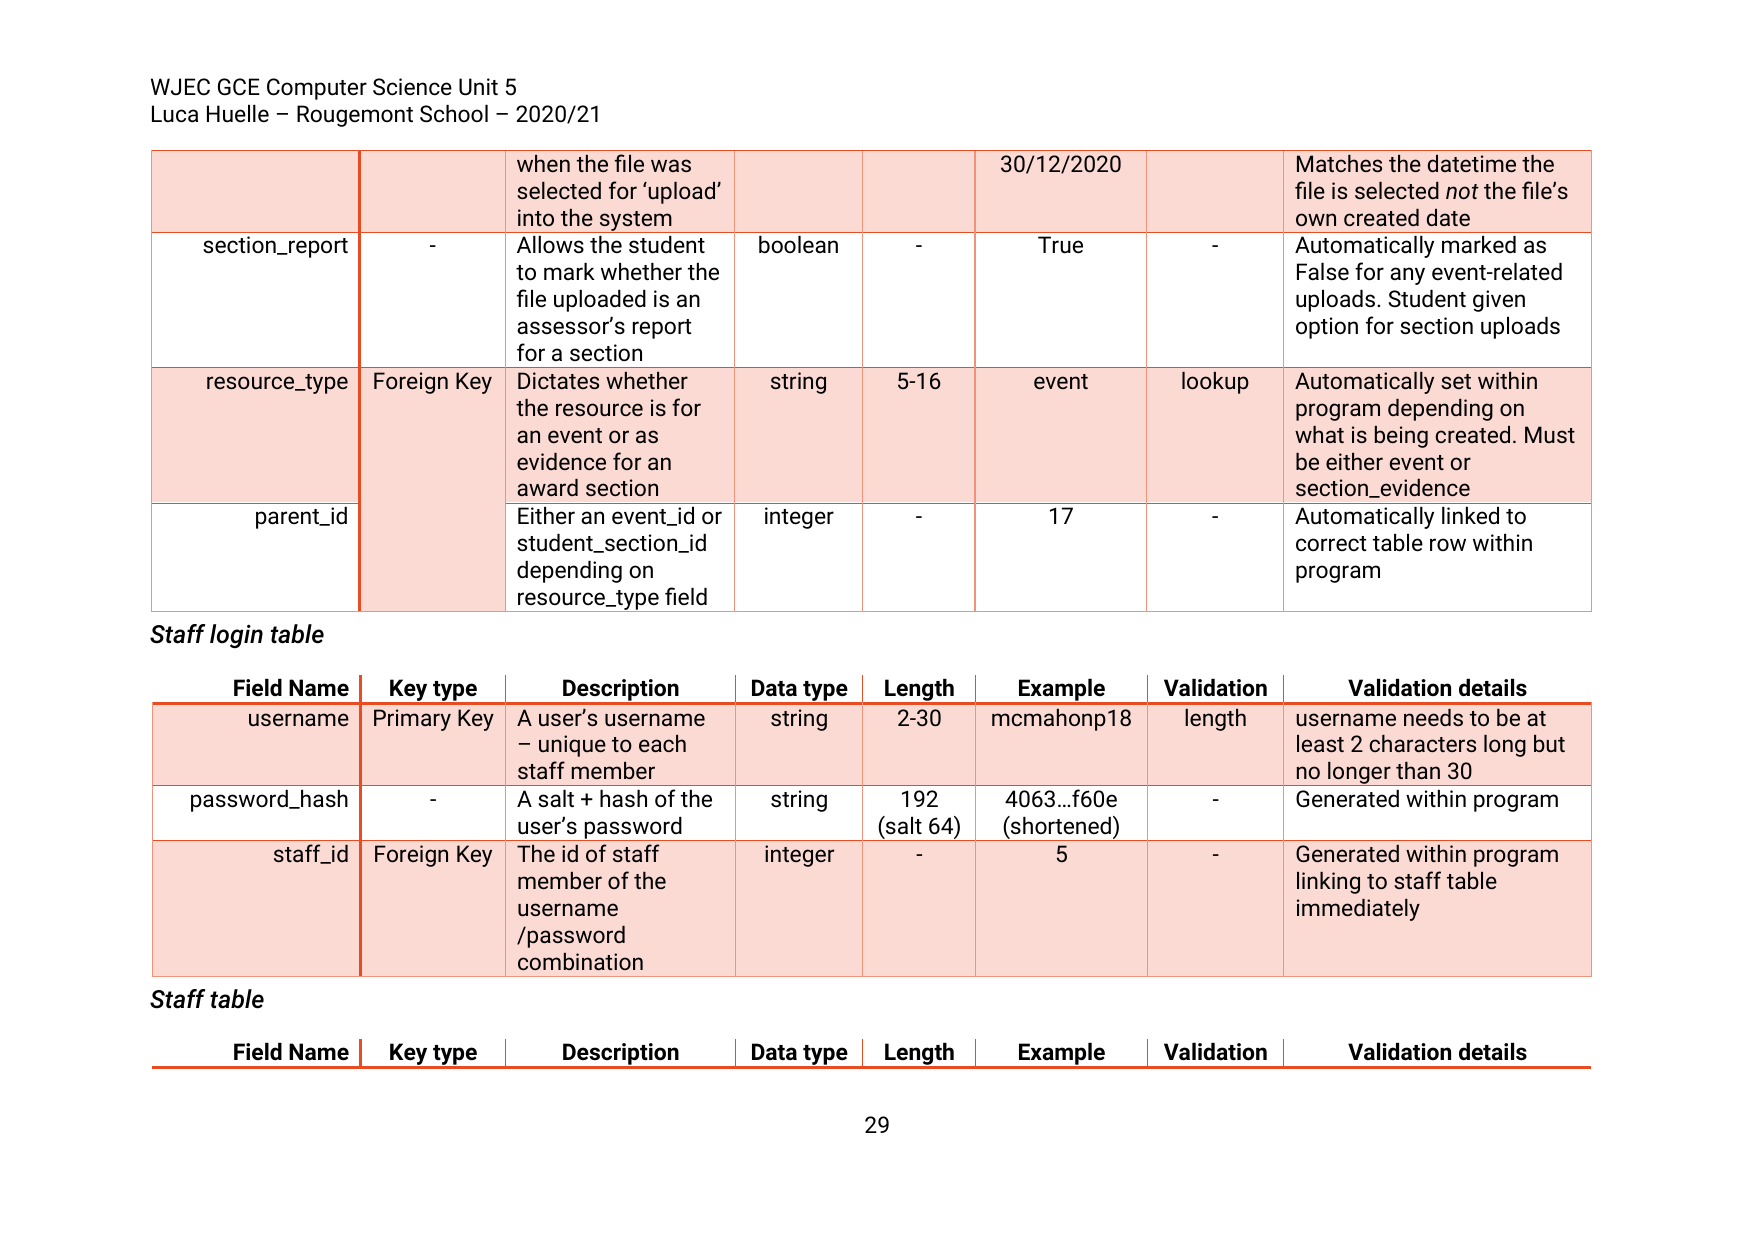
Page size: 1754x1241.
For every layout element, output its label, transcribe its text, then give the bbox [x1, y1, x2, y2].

table_header Length [863, 675, 975, 702]
table_cell Automatically set within program depending on what is being created. Must be either event or section_evidence [1284, 368, 1591, 502]
table_cell The id of staff member of the username /password combination [506, 841, 735, 976]
subtitle Staff table [150, 985, 1604, 1014]
table_cell boolean [735, 233, 862, 367]
table_cell - [863, 504, 974, 611]
table_cell Foreign Key [361, 368, 505, 611]
table_cell password_hash [153, 786, 359, 840]
table_header Example [976, 1039, 1147, 1066]
table_cell length [1148, 705, 1283, 785]
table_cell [1284, 151, 1591, 232]
table_cell - [1147, 504, 1283, 611]
table_cell - [863, 151, 974, 232]
table_header Length [863, 1039, 975, 1066]
table_cell 5 [976, 841, 1147, 976]
table_cell lookup [1147, 368, 1283, 502]
table_cell integer [735, 504, 862, 611]
table_cell A user’s username – unique to each staff member [506, 705, 735, 785]
table_header Validation details [1284, 675, 1591, 702]
table_cell 4063…f60e (shortened) [976, 786, 1147, 840]
table_header Data type [736, 1039, 862, 1066]
table_cell - [1147, 151, 1283, 232]
table_header Key type [362, 1039, 505, 1066]
table_cell - [863, 841, 975, 976]
table_cell username needs to be at least 2 characters long but no longer than 30 [1284, 705, 1591, 785]
table_cell Generated within program [1284, 786, 1591, 840]
table_cell username [153, 705, 359, 785]
subtitle Staff login table [150, 620, 1604, 650]
table_header Field Name [152, 1039, 359, 1066]
table_cell 5-16 [863, 368, 974, 502]
table_cell section_report [152, 233, 358, 367]
table_cell 14:58 30/12/2020 [976, 151, 1146, 232]
table_cell Foreign Key [362, 841, 505, 976]
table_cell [506, 151, 734, 232]
table_cell parent_id [152, 504, 358, 611]
table_cell staff_id [153, 841, 359, 976]
table_cell string [736, 786, 862, 840]
table_cell integer [736, 841, 862, 976]
table_cell 17 [976, 504, 1146, 611]
table_cell Allows the student to mark whether the file uploaded is an assessor’s report for a section [506, 233, 734, 367]
table_cell Either an event_id or student_section_id depending on resource_type field [506, 504, 734, 611]
table_header Example [976, 675, 1147, 702]
table_cell Generated within program linking to staff table immediately [1284, 841, 1591, 976]
table_cell event [976, 368, 1146, 502]
table_cell - [863, 233, 974, 367]
table_header Key type [362, 675, 505, 702]
table_cell 192 (salt 64) [863, 786, 975, 840]
table_cell - [1148, 786, 1283, 840]
table_cell - [1148, 841, 1283, 976]
table_cell Automatically linked to correct table row within program [1284, 504, 1591, 611]
table_cell Primary Key [362, 705, 505, 785]
table_header Validation [1148, 675, 1283, 702]
table_cell string [736, 705, 862, 785]
table_header Validation [1148, 1039, 1283, 1066]
table_cell 2-30 [863, 705, 975, 785]
table_cell - [361, 233, 505, 367]
table_header Description [506, 1039, 735, 1066]
table_header Data type [736, 675, 862, 702]
table_cell datetime [735, 151, 862, 232]
table_cell Dictates whether the resource is for an event or as evidence for an award section [506, 368, 734, 502]
table_cell date_uploaded [152, 151, 358, 232]
table_cell A salt + hash of the user’s password [506, 786, 735, 840]
table_cell - [361, 151, 505, 232]
table_cell True [976, 233, 1146, 367]
table_cell resource_type [152, 368, 358, 502]
table_cell Automatically marked as False for any event-related uploads. Student given option for section uploads [1284, 233, 1591, 367]
table_cell - [1147, 233, 1283, 367]
table_header Validation details [1284, 1039, 1591, 1066]
table_cell string [735, 368, 862, 502]
table_cell mcmahonp18 [976, 705, 1147, 785]
table_cell - [362, 786, 505, 840]
table_header Description [506, 675, 735, 702]
table_header Field Name [152, 675, 359, 702]
